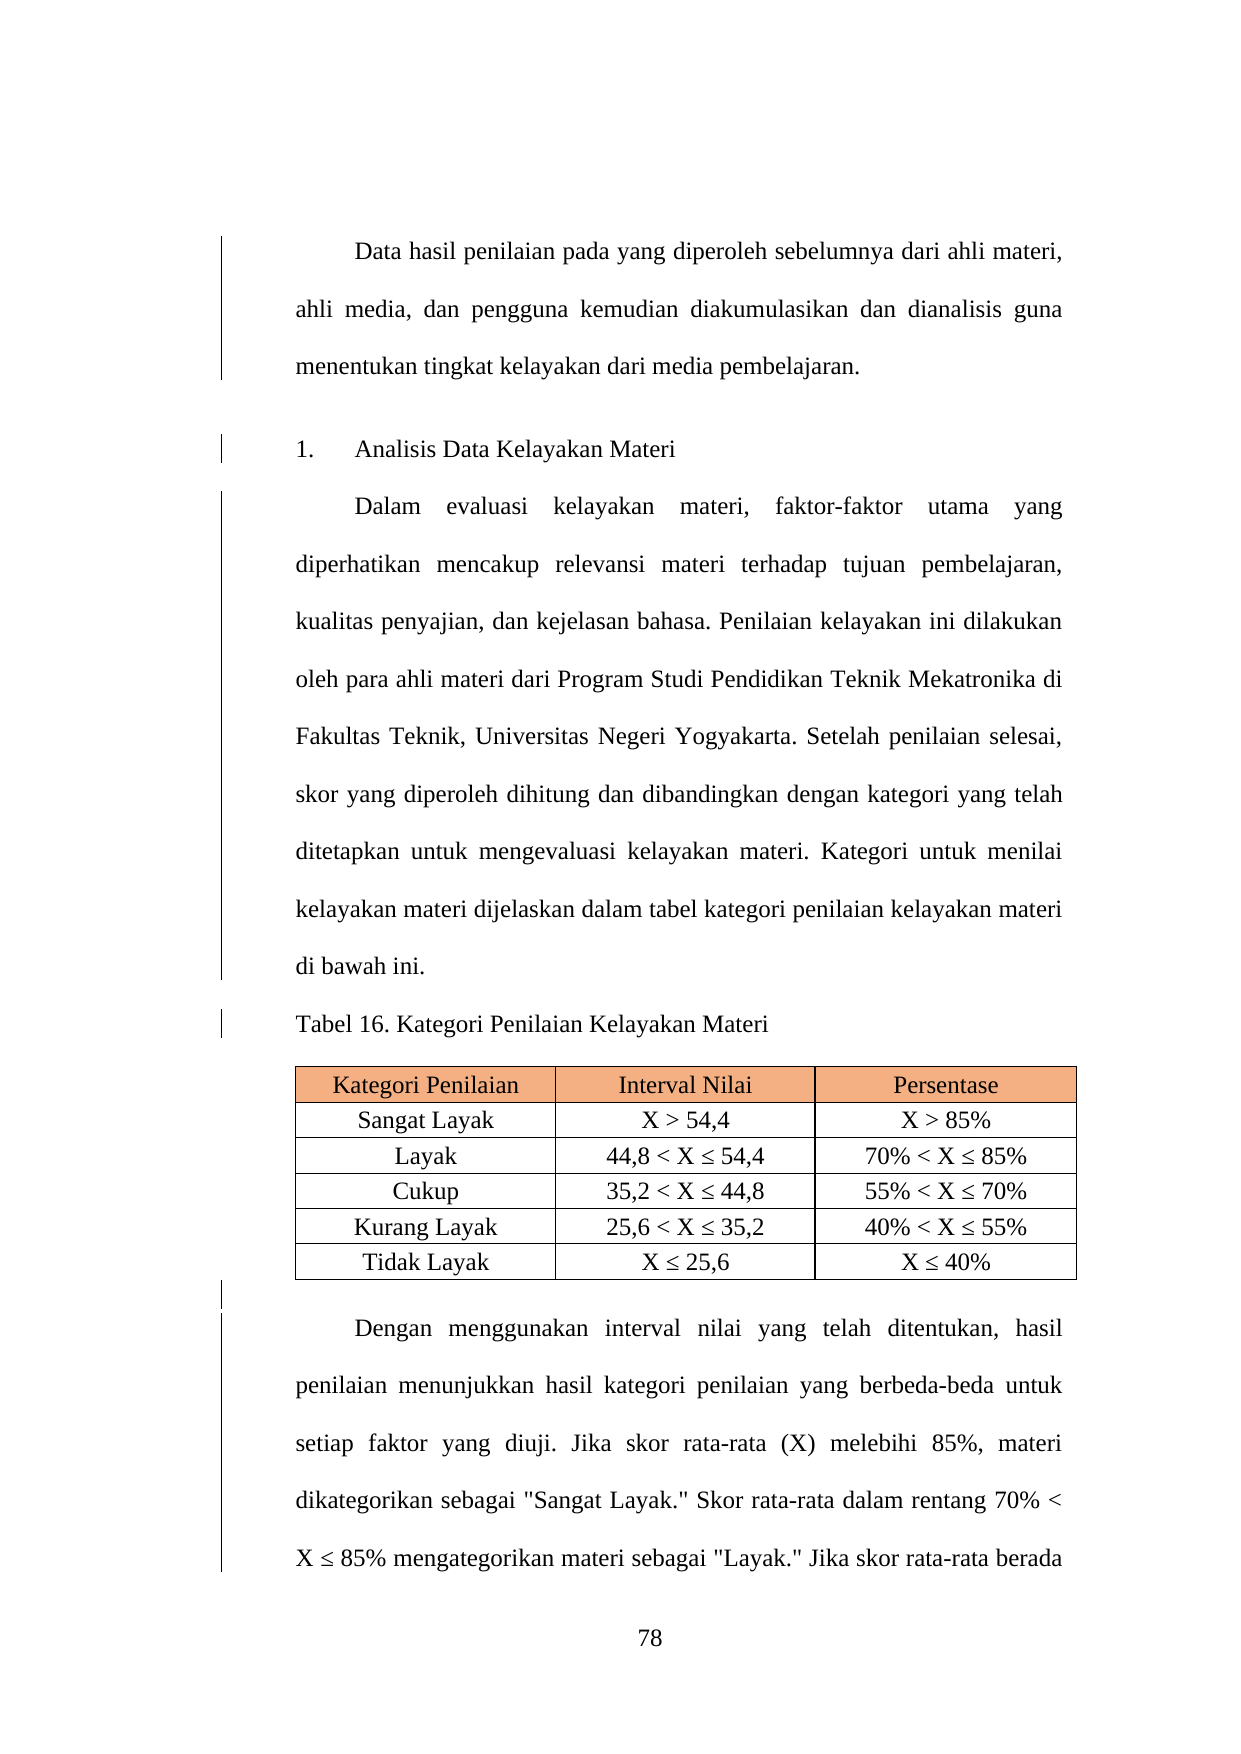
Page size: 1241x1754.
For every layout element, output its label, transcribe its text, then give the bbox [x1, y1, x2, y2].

table_cell Tidak Layak [296, 1244, 555, 1279]
table_cell Cukup [296, 1174, 555, 1208]
table_cell X > 85% [816, 1103, 1076, 1137]
table_header Kategori Penilaian [296, 1067, 555, 1102]
table_cell 70% < X ≤ 85% [816, 1138, 1076, 1172]
table_cell 35,2 < X ≤ 44,8 [556, 1174, 814, 1208]
subtitle Analisis Data Kelayakan Materi [295, 434, 1063, 462]
text Data hasil penilaian pada yang diperoleh sebelumnya dari ahli materi, ahli media, dan pengguna kemudian diakumulasikan dan dianalisis guna menentukan tingkat kelayakan dari media pembelajaran. [295, 236, 1063, 380]
table_cell X ≤ 25,6 [556, 1244, 814, 1279]
text Tabel . Kategori Penilaian Kelayakan Materi [295, 1009, 1063, 1037]
table_cell 55% < X ≤ 70% [816, 1174, 1076, 1208]
text Dalam evaluasi kelayakan materi, faktor-faktor utama yang diperhatikan mencakup relevansi materi terhadap tujuan pembelajaran, kualitas penyajian, dan kejelasan bahasa. Penilaian kelayakan ini dilakukan oleh para ahli materi dari Program Studi Pendidikan Teknik Mekatronika di Fakultas Teknik, Universitas Negeri Yogyakarta. Setelah penilaian selesai, skor yang diperoleh dihitung dan dibandingkan dengan kategori yang telah ditetapkan untuk mengevaluasi kelayakan materi. Kategori untuk menilai kelayakan materi dijelaskan dalam tabel kategori penilaian kelayakan materi di bawah ini. [295, 491, 1063, 980]
table_cell 40% < X ≤ 55% [816, 1209, 1076, 1243]
table_header Persentase [816, 1067, 1076, 1102]
table_cell X > 54,4 [556, 1103, 814, 1137]
table_cell Layak [296, 1138, 555, 1172]
table_cell Sangat Layak [296, 1103, 555, 1137]
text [295, 1313, 1063, 1572]
table_cell X ≤ 40% [816, 1244, 1076, 1279]
table_cell 44,8 < X ≤ 54,4 [556, 1138, 814, 1172]
table_cell Kurang Layak [296, 1209, 555, 1243]
table_cell 25,6 < X ≤ 35,2 [556, 1209, 814, 1243]
table_header Interval Nilai [556, 1067, 814, 1102]
